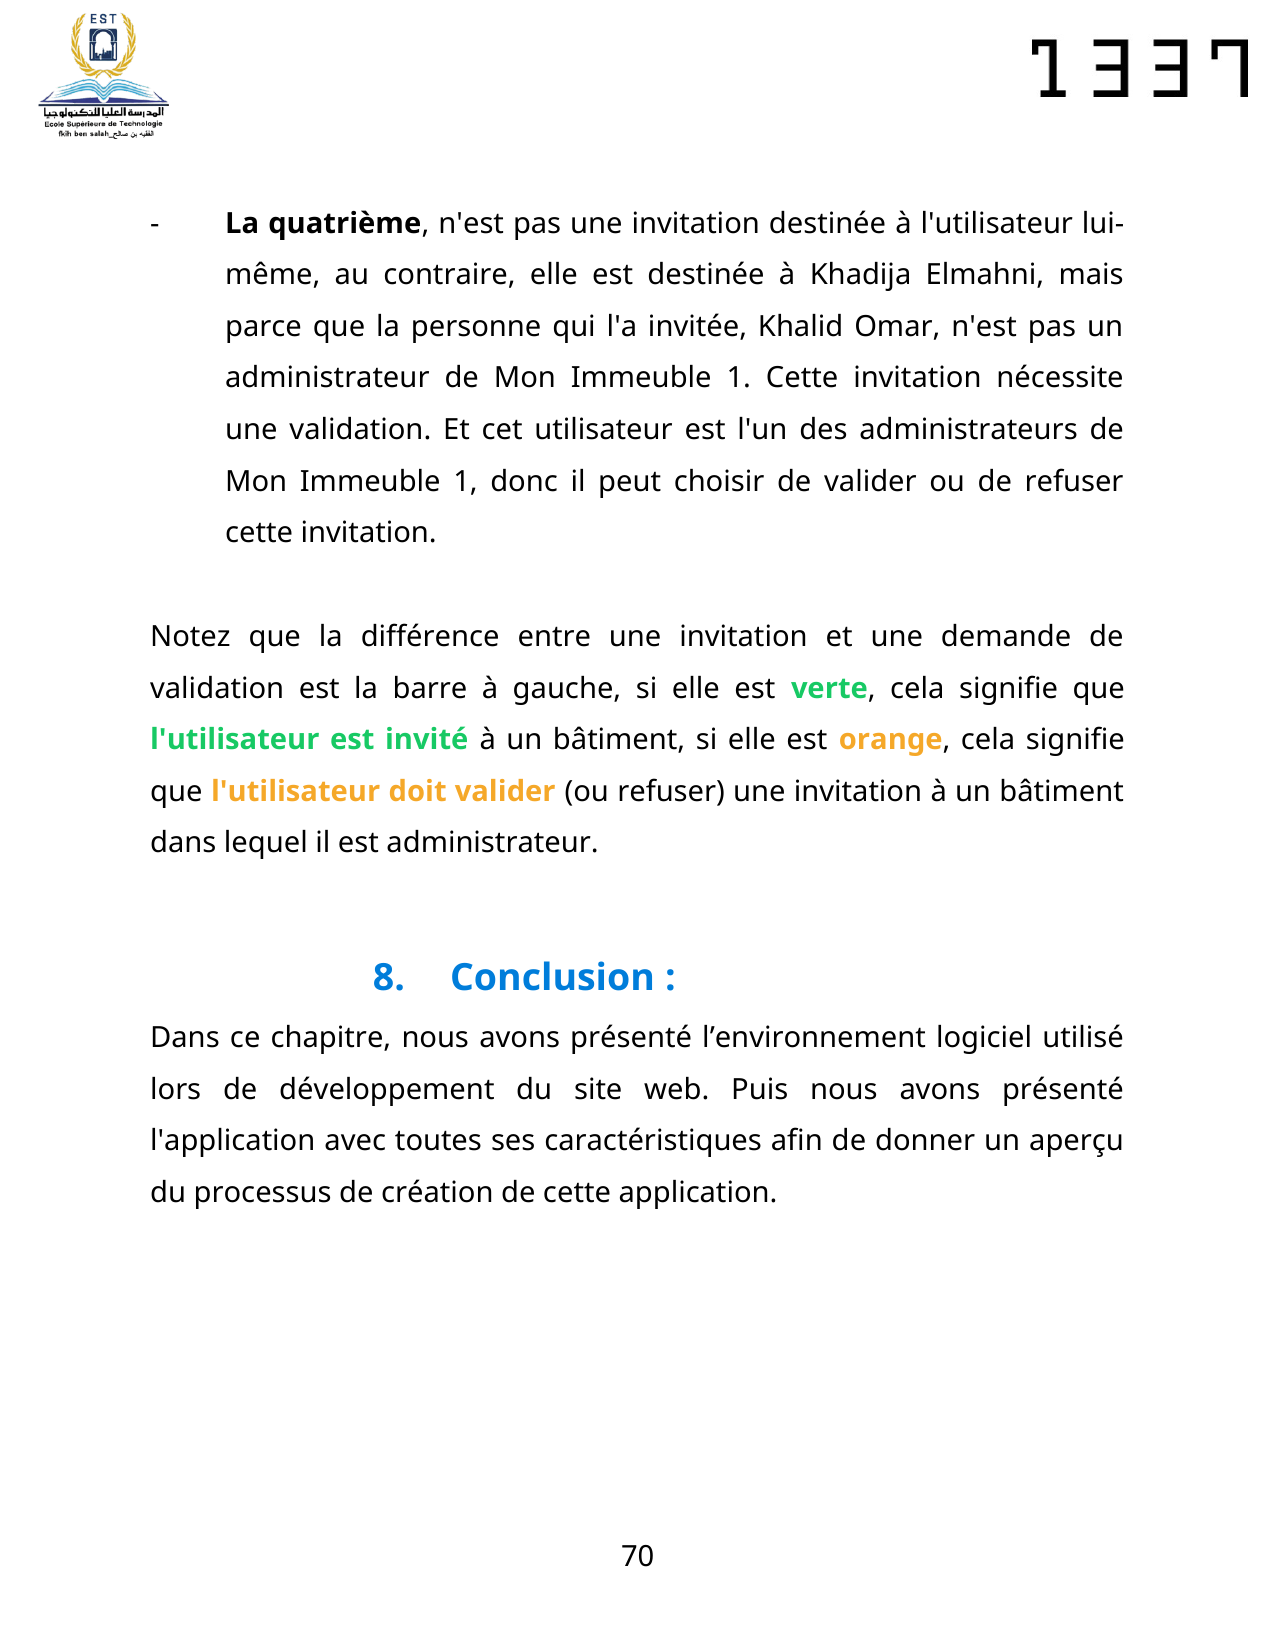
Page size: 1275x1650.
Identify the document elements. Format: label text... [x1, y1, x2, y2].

text Notez que la différence entre une invitation et une demande de validation est la barre à gauche, si elle est verte, cela signifie que l'utilisateur est invité à un bâtiment, si elle est orange, cela signifie que l'utilisateur doit valider (ou refuser) une invitation à un bâtiment dans lequel il est administrateur. [150, 615, 1125, 861]
text - La quatrième, n'est pas une invitation destinée à l'utilisateur lui-même, au contraire, elle est destinée à Khadija Elmahni, mais parce que la personne qui l'a invitée, Khalid Omar, n'est pas un administrateur de Mon Immeuble 1. Cette invitation nécessite une validation. Et cet utilisateur est l'un des administrateurs de Mon Immeuble 1, donc il peut choisir de valider ou de refuser cette invitation. [150, 202, 1125, 551]
picture [1022, 27, 1258, 106]
subtitle Conclusion : [299, 950, 1076, 1001]
picture [32, 4, 176, 144]
text Dans ce chapitre, nous avons présenté l’environnement logiciel utilisé lors de développement du site web. Puis nous avons présenté l'application avec toutes ses caractéristiques afin de donner un aperçu du processus de création de cette application. [150, 1016, 1125, 1211]
